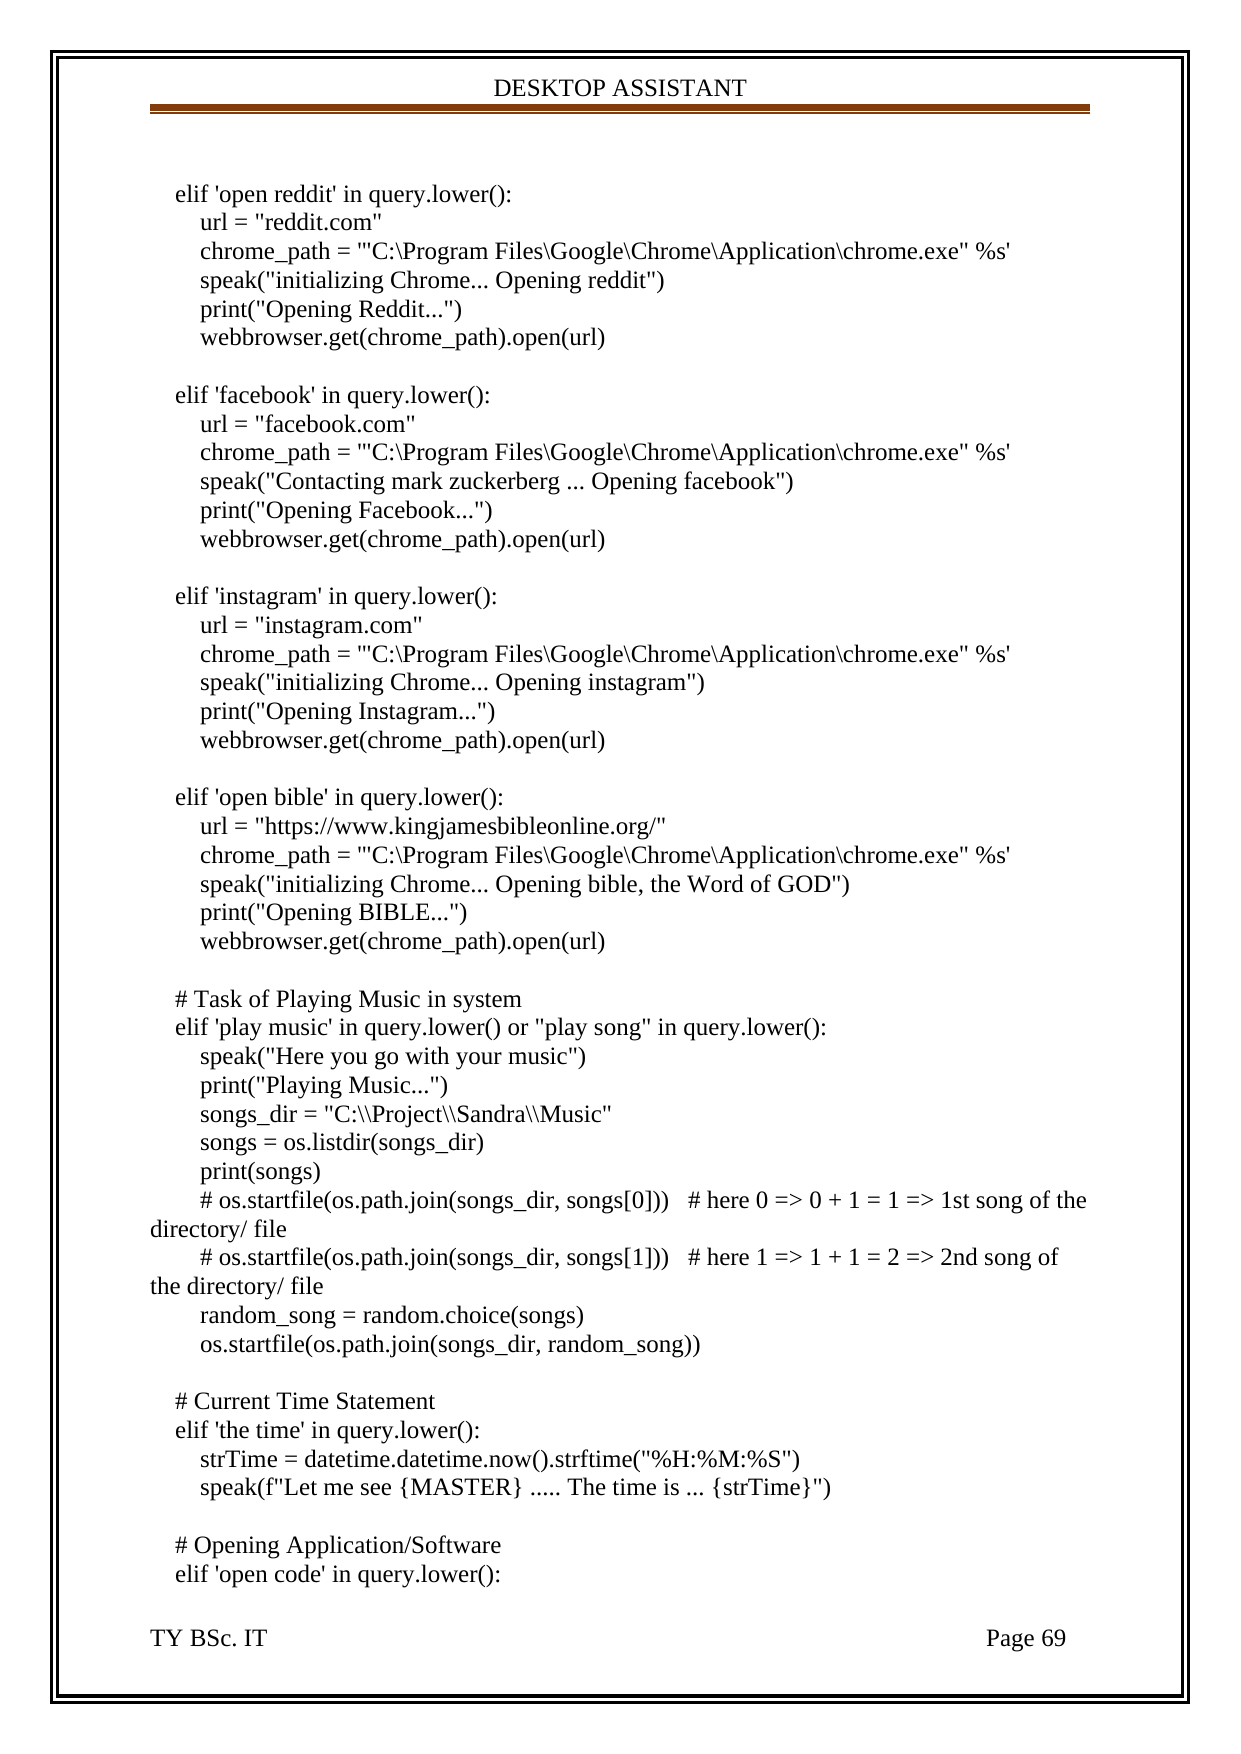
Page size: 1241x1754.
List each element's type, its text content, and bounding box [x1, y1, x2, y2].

text print("Opening Facebook...") [150, 495, 1090, 524]
text songs_dir = "C:\\Project\\Sandra\\Music" [150, 1099, 1090, 1127]
text webbrowser.get(chrome_path).open(url) [150, 725, 1090, 754]
text url = "facebook.com" [150, 409, 1090, 437]
text webbrowser.get(chrome_path).open(url) [150, 322, 1090, 351]
text elif 'open bible' in query.lower(): [150, 782, 1090, 811]
text webbrowser.get(chrome_path).open(url) [150, 926, 1090, 955]
text webbrowser.get(chrome_path).open(url) [150, 524, 1090, 552]
text speak(f"Let me see {MASTER} ..... The time is ... {strTime}") [150, 1472, 1090, 1501]
text elif 'open reddit' in query.lower(): [150, 179, 1090, 207]
text elif 'instagram' in query.lower(): [150, 581, 1090, 610]
text print("Playing Music...") [150, 1070, 1090, 1099]
text # Task of Playing Music in system [150, 984, 1090, 1012]
text # os.startfile(os.path.join(songs_dir, songs[0])) # here 0 => 0 + 1 = 1 => 1st song of the directory/ file [150, 1185, 1090, 1242]
text speak("initializing Chrome... Opening instagram") [150, 667, 1090, 696]
text speak("Contacting mark zuckerberg ... Opening facebook") [150, 466, 1090, 495]
text speak("Here you go with your music") [150, 1041, 1090, 1070]
text songs = os.listdir(songs_dir) [150, 1127, 1090, 1156]
text print(songs) [150, 1156, 1090, 1185]
text print("Opening BIBLE...") [150, 897, 1090, 926]
text elif 'play music' in query.lower() or "play song" in query.lower(): [150, 1012, 1090, 1041]
text elif 'open code' in query.lower(): [150, 1559, 1090, 1587]
text url = "instagram.com" [150, 610, 1090, 639]
text elif 'the time' in query.lower(): [150, 1415, 1090, 1444]
text # os.startfile(os.path.join(songs_dir, songs[1])) # here 1 => 1 + 1 = 2 => 2nd song of the directory/ file [150, 1242, 1090, 1300]
text print("Opening Instagram...") [150, 696, 1090, 725]
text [150, 236, 1090, 265]
text url = "reddit.com" [150, 207, 1090, 236]
text chrome_path = '"C:\Program Files\Google\Chrome\Application\chrome.exe" %s' [150, 639, 1090, 667]
text url = "https://www.kingjamesbibleonline.org/" [150, 811, 1090, 840]
text # Current Time Statement [150, 1386, 1090, 1415]
text os.startfile(os.path.join(songs_dir, random_song)) [150, 1329, 1090, 1357]
text speak("initializing Chrome... Opening bible, the Word of GOD") [150, 869, 1090, 897]
text elif 'facebook' in query.lower(): [150, 380, 1090, 409]
text # Opening Application/Software [150, 1530, 1090, 1559]
text random_song = random.choice(songs) [150, 1300, 1090, 1329]
text print("Opening Reddit...") [150, 294, 1090, 322]
text chrome_path = '"C:\Program Files\Google\Chrome\Application\chrome.exe" %s' [150, 840, 1090, 869]
text strTime = datetime.datetime.now().strftime("%H:%M:%S") [150, 1444, 1090, 1472]
text chrome_path = '"C:\Program Files\Google\Chrome\Application\chrome.exe" %s' [150, 437, 1090, 466]
text speak("initializing Chrome... Opening reddit") [150, 265, 1090, 294]
